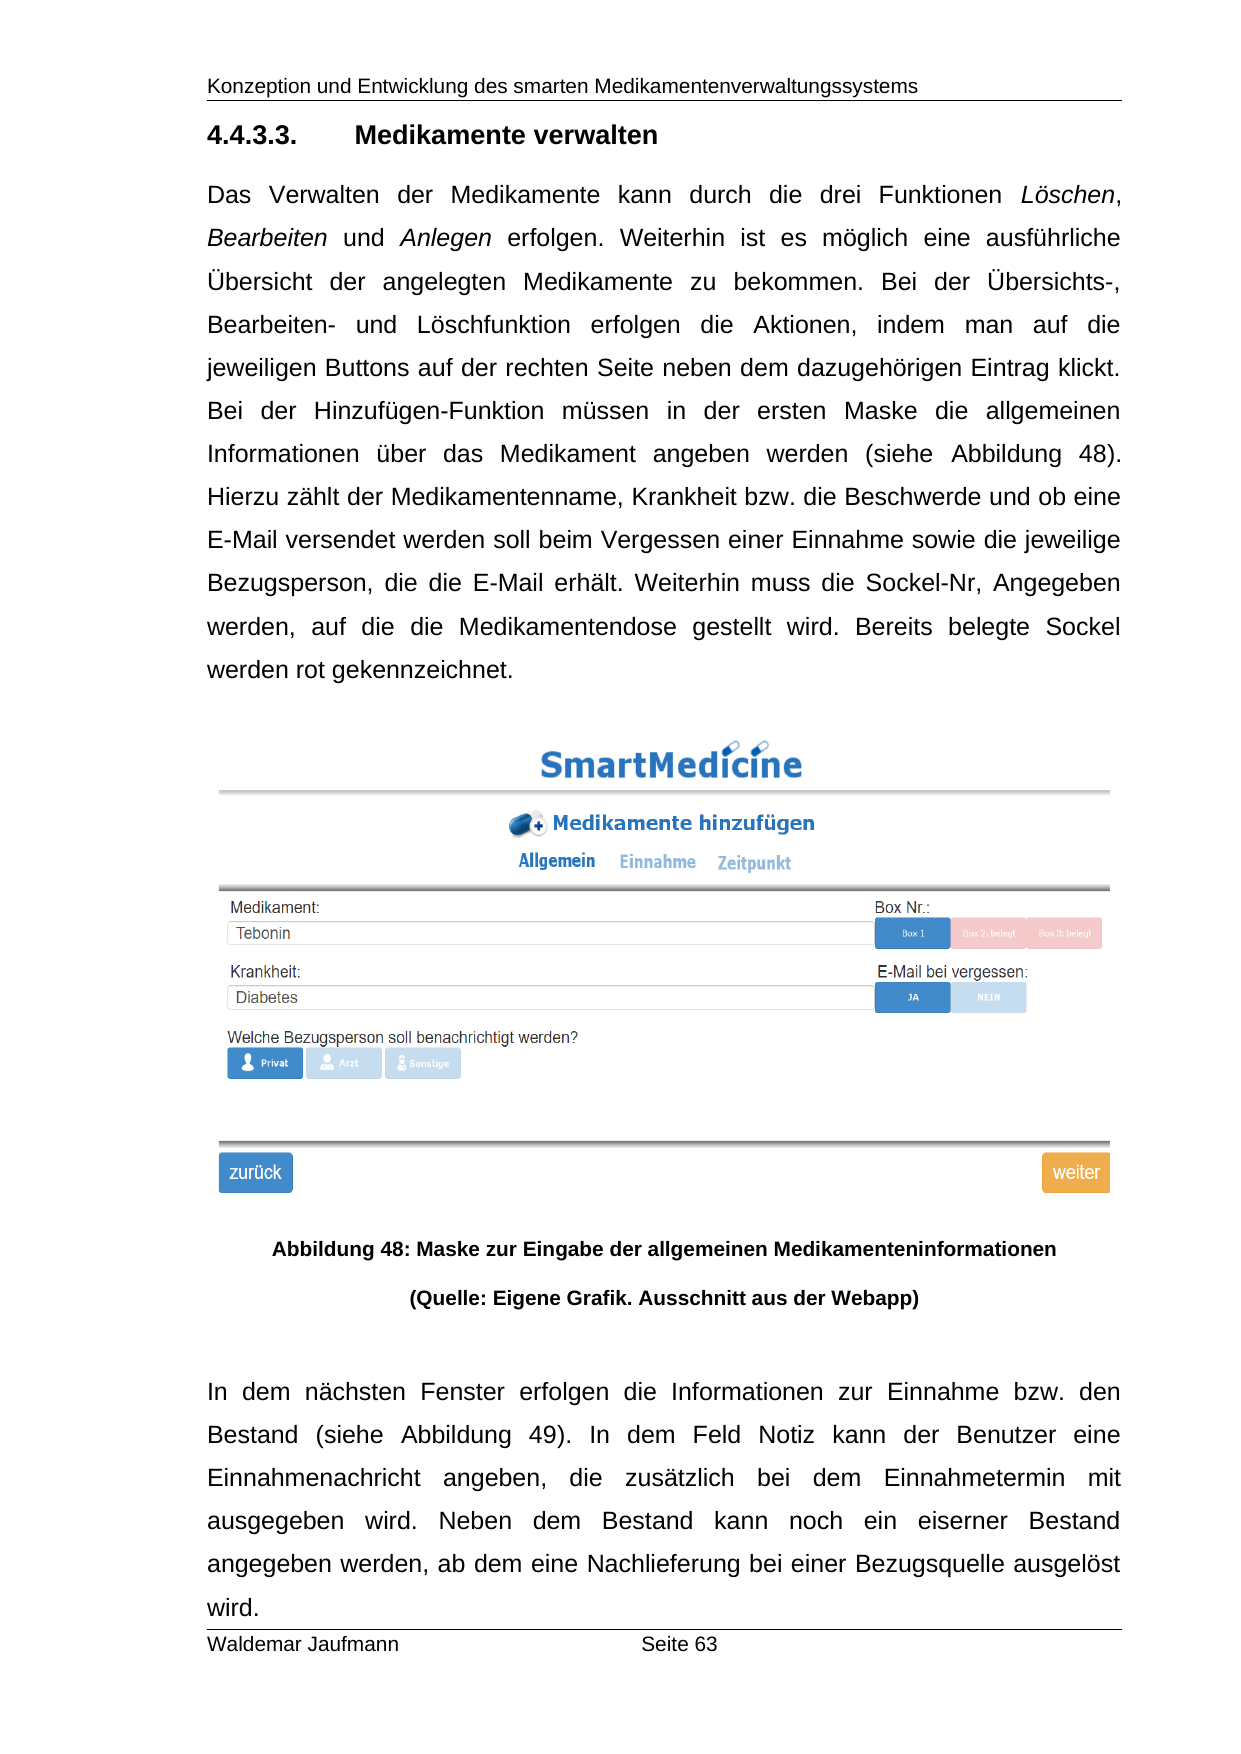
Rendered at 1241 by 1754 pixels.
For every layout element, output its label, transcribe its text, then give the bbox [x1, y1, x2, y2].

text (Quelle: Eigene Grafik. Ausschnitt aus der Webapp) [207, 1285, 1122, 1309]
text In dem nächsten Fenster erfolgen die Informationen zur Einnahme bzw. den Bestand (siehe Abbildung 49). In dem Feld Notiz kann der Benutzer eine Einnahmenachricht angeben, die zusätzlich bei dem Einnahmetermin mit ausgegeben wird. Neben dem Bestand kann noch ein eiserner Bestand angegeben werden, ab dem eine Nachlieferung bei einer Bezugsquelle ausgelöst wird. [207, 1377, 1122, 1621]
text Das Verwalten der Medikamente kann durch die drei Funktionen Löschen, Bearbeiten und Anlegen erfolgen. Weiterhin ist es möglich eine ausführliche Übersicht der angelegten Medikamente zu bekommen. Bei der Übersichts-, Bearbeiten- und Löschfunktion erfolgen die Aktionen, indem man auf die jeweiligen Buttons auf der rechten Seite neben dem dazugehörigen Eintrag klickt. Bei der Hinzufügen-Funktion müssen in der ersten Maske die allgemeinen Informationen über das Medikament angeben werden (siehe Abbildung 48). Hierzu zählt der Medikamentenname, Krankheit bzw. die Beschwerde und ob eine E-Mail versendet werden soll beim Vergessen einer Einnahme sowie die jeweilige Bezugsperson, die die E-Mail erhält. Weiterhin muss die Sockel-Nr, Angegeben werden, auf die die Medikamentendose gestellt wird. Bereits belegte Sockel werden rot gekennzeichnet. [207, 180, 1122, 683]
subtitle Medikamente verwalten [207, 118, 1122, 151]
picture [218, 740, 1110, 1210]
text Abbildung 48: Maske zur Eingabe der allgemeinen Medikamenteninformationen [207, 1237, 1122, 1261]
